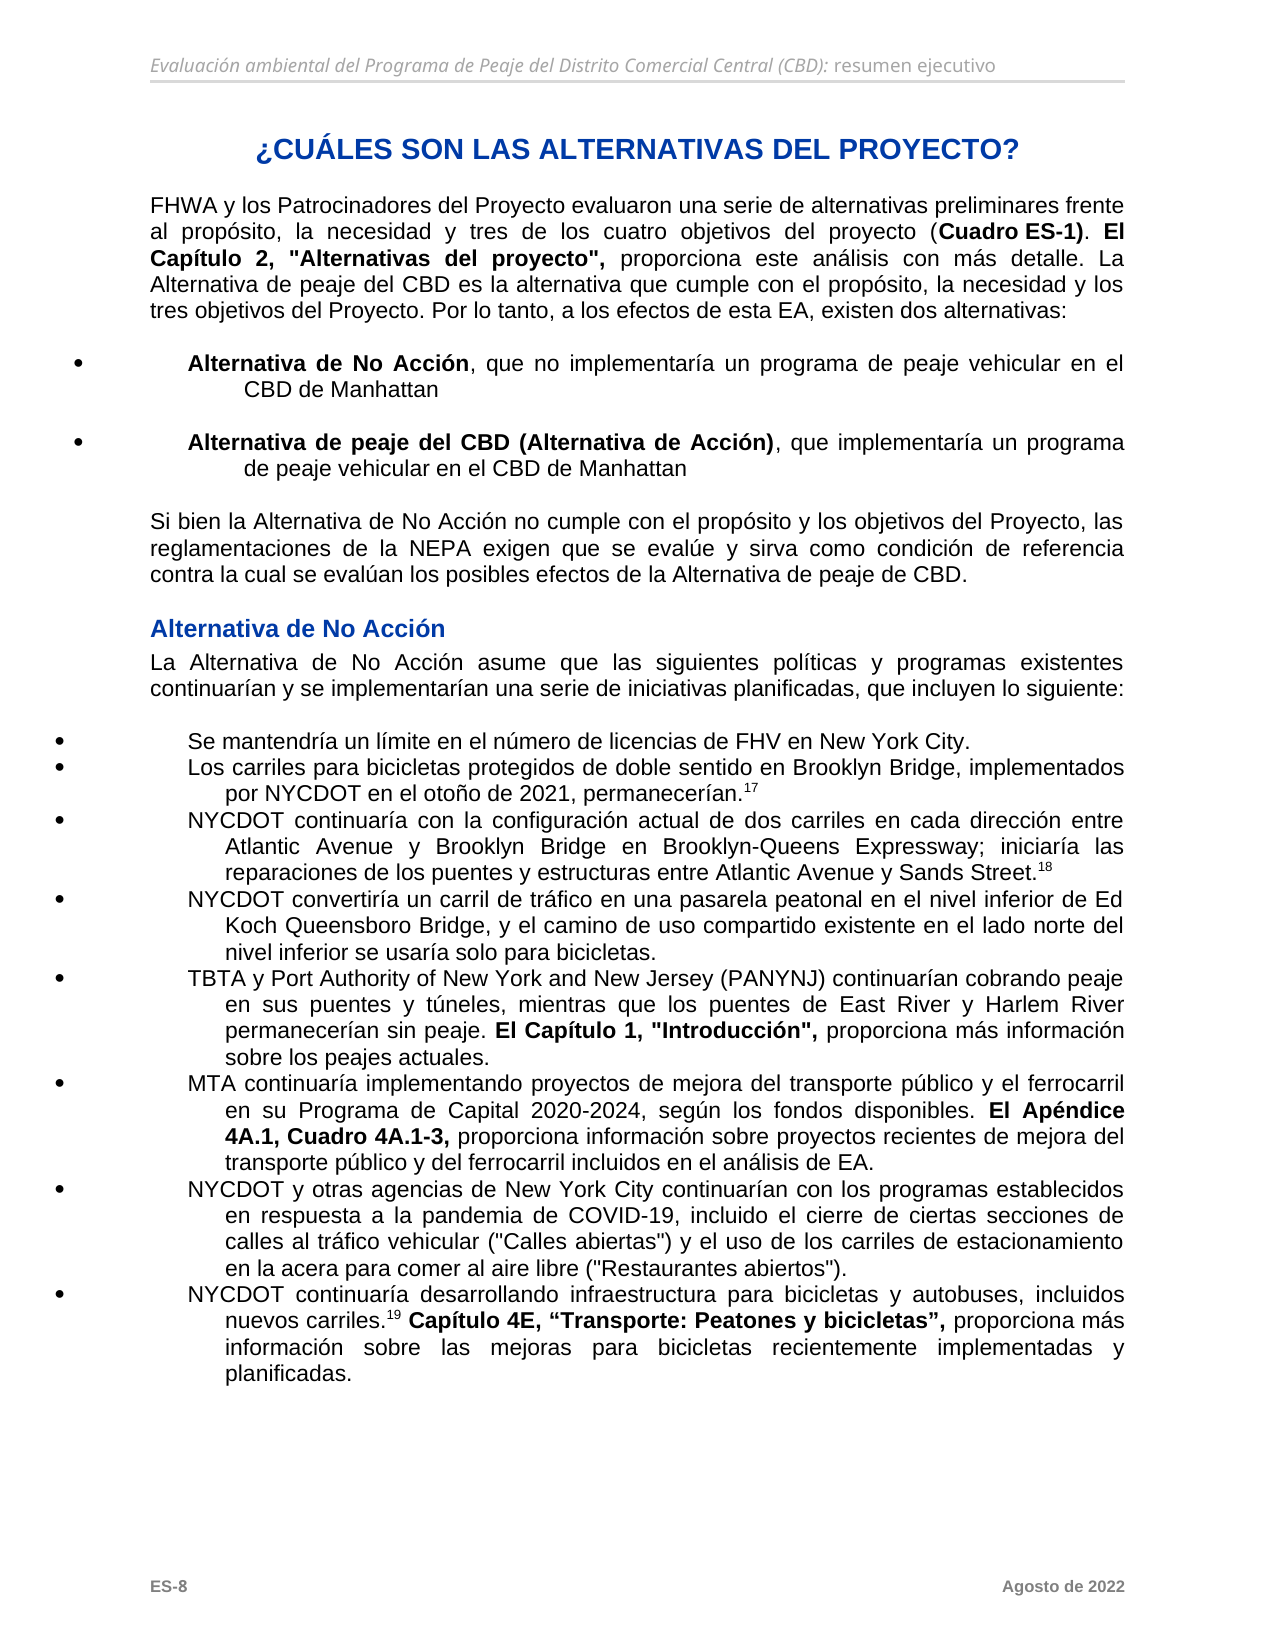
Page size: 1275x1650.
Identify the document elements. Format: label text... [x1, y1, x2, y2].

subtitle ¿CUÁLES SON LAS ALTERNATIVAS DEL PROYECTO? [150, 132, 1125, 166]
list TBTA y Port Authority of New York and New Jersey (PANYNJ) continuarían cobrando peaje en sus puentes y túneles, mientras que los puentes de East River y Harlem River permanecerían sin peaje. El Capítulo 1, "Introducción", proporciona más información sobre los peajes actuales. [56, 965, 1125, 1070]
text FHWA y los Patrocinadores del Proyecto evaluaron una serie de alternativas preliminares frente al propósito, la necesidad y tres de los cuatro objetivos del proyecto (Cuadro ES-1). El Capítulo 2, "Alternativas del proyecto", proporciona este análisis con más detalle. La Alternativa de peaje del CBD es la alternativa que cumple con el propósito, la necesidad y los tres objetivos del Proyecto. Por lo tanto, a los efectos de esta EA, existen dos alternativas: [150, 192, 1125, 324]
list Alternativa de No Acción, que no implementaría un programa de peaje vehicular en el CBD de Manhattan [74, 350, 1125, 403]
list MTA continuaría implementando proyectos de mejora del transporte público y el ferrocarril en su Programa de Capital 2020-2024, según los fondos disponibles. El Apéndice 4A.1, Cuadro 4A.1-3, proporciona información sobre proyectos recientes de mejora del transporte público y del ferrocarril incluidos en el análisis de EA. [56, 1070, 1125, 1176]
text Si bien la Alternativa de No Acción no cumple con el propósito y los objetivos del Proyecto, las reglamentaciones de la NEPA exigen que se evalúe y sirva como condición de referencia contra la cual se evalúan los posibles efectos de la Alternativa de peaje de CBD. [150, 508, 1125, 587]
list NYCDOT convertiría un carril de tráfico en una pasarela peatonal en el nivel inferior de Ed Koch Queensboro Bridge, y el camino de uso compartido existente en el lado norte del nivel inferior se usaría solo para bicicletas. [56, 886, 1125, 965]
text La Alternativa de No Acción asume que las siguientes políticas y programas existentes continuarían y se implementarían una serie de iniciativas planificadas, que incluyen lo siguiente: [150, 648, 1125, 701]
list NYCDOT y otras agencias de New York City continuarían con los programas establecidos en respuesta a la pandemia de COVID-19, incluido el cierre de ciertas secciones de calles al tráfico vehicular ("Calles abiertas") y el uso de los carriles de estacionamiento en la acera para comer al aire libre ("Restaurantes abiertos"). [56, 1176, 1125, 1281]
subtitle Alternativa de No Acción [150, 613, 1125, 642]
list Alternativa de peaje del CBD (Alternativa de Acción), que implementaría un programa de peaje vehicular en el CBD de Manhattan [74, 429, 1125, 482]
list Los carriles para bicicletas protegidos de doble sentido en Brooklyn Bridge, implementados por NYCDOT en el otoño de 2021, permanecerían. [56, 754, 1125, 807]
list NYCDOT continuaría desarrollando infraestructura para bicicletas y autobuses, incluidos nuevos carriles. Capítulo 4E, “Transporte: Peatones y bicicletas”, proporciona más información sobre las mejoras para bicicletas recientemente implementadas y planificadas. [56, 1281, 1125, 1386]
list Se mantendría un límite en el número de licencias de FHV en New York City. [56, 728, 1125, 754]
list NYCDOT continuaría con la configuración actual de dos carriles en cada dirección entre Atlantic Avenue y Brooklyn Bridge en Brooklyn-Queens Expressway; iniciaría las reparaciones de los puentes y estructuras entre Atlantic Avenue y Sands Street. [56, 807, 1125, 886]
